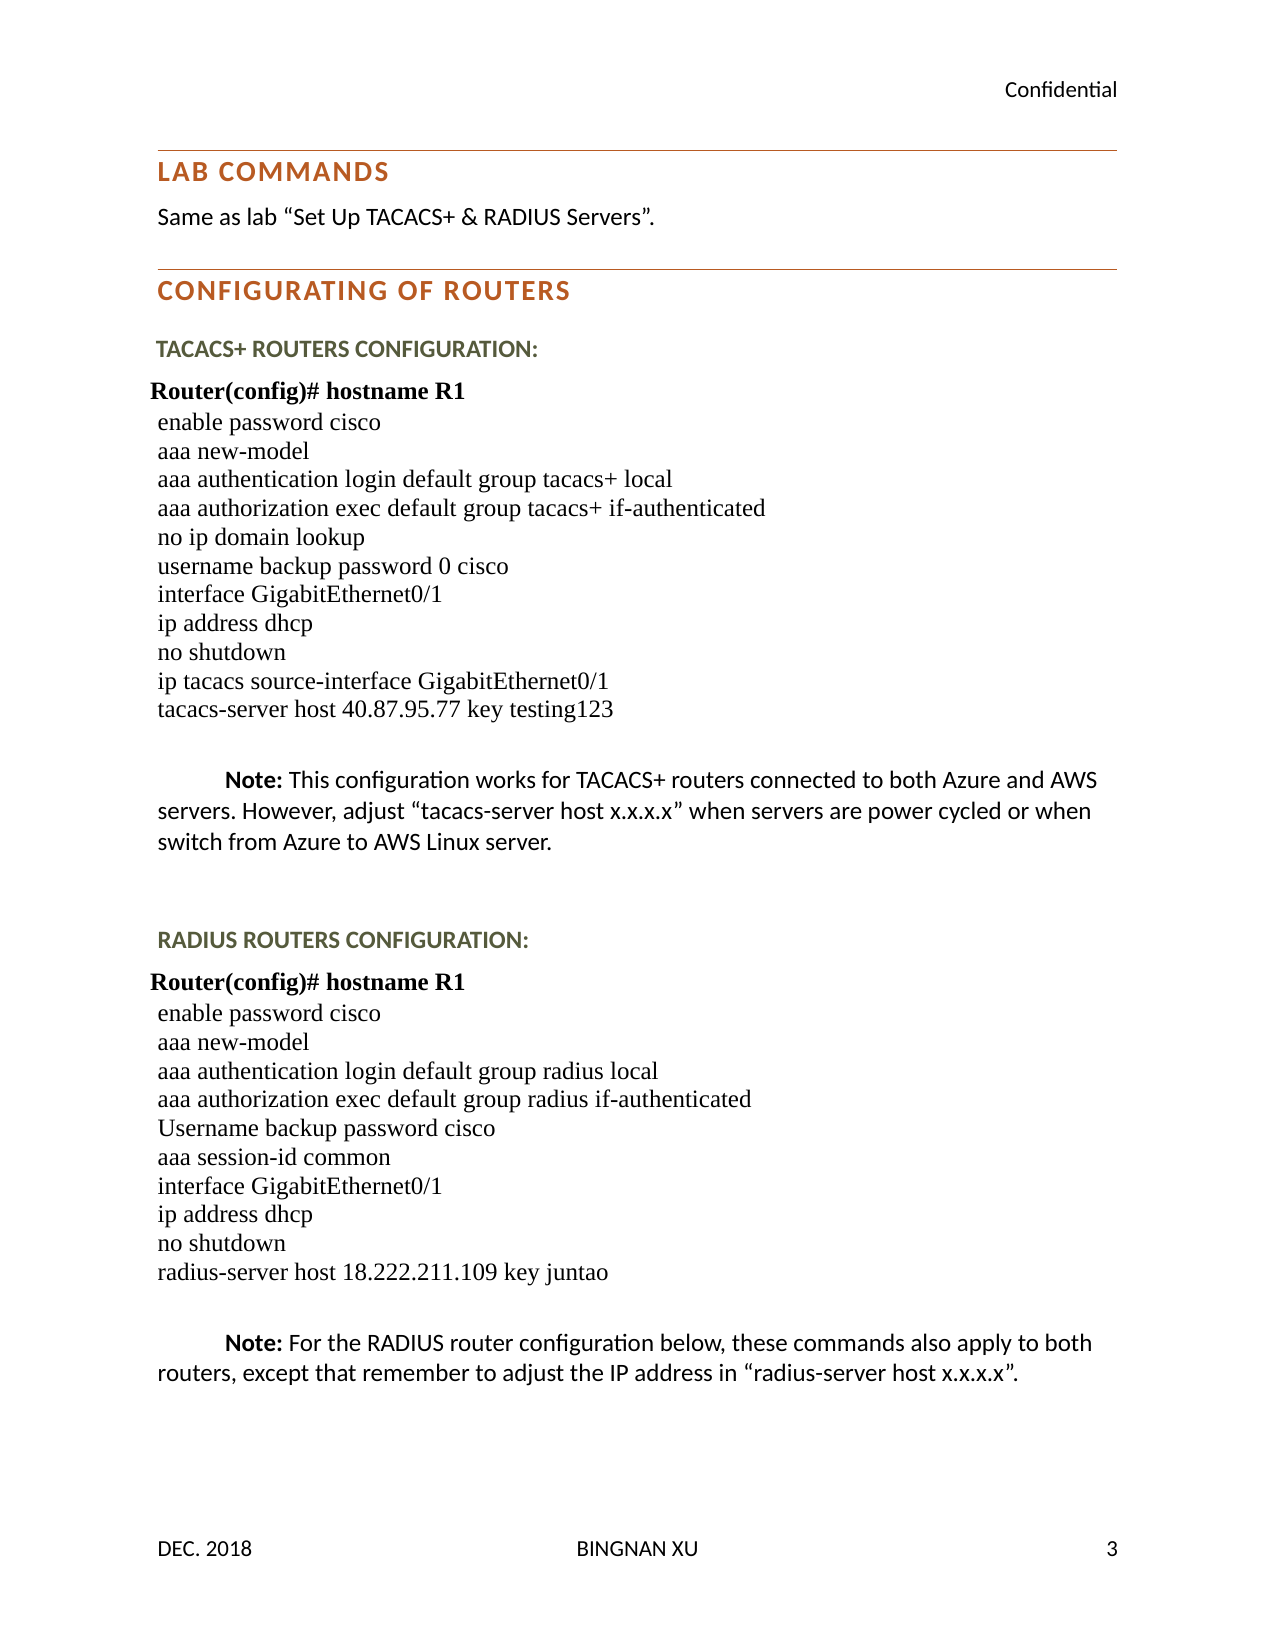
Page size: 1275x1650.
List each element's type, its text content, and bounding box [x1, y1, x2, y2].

subtitle radius-server host 18.222.211.109 key juntao [157, 1257, 1117, 1286]
text Note: This configuration works for TACACS+ routers connected to both Azure and AWS servers. However, adjust “tacacs-server host x.x.x.x” when servers are power cycled or when switch from Azure to AWS Linux server. [157, 764, 1117, 856]
text interface GigabitEthernet0/1 [157, 579, 1117, 608]
text no shutdown [157, 637, 1117, 666]
text aaa new-model [157, 436, 1117, 464]
text tacacs-server host 40.87.95.77 key testing123 [157, 694, 1117, 723]
subtitle no shutdown [157, 1228, 1117, 1257]
subtitle aaa session-id common [157, 1142, 1117, 1171]
subtitle aaa new-model [157, 1027, 1117, 1056]
text aaa authorization exec default group tacacs+ if-authenticated [157, 493, 1117, 522]
subtitle aaa authentication login default group radius local [157, 1056, 1117, 1084]
subtitle enable password cisco [157, 998, 1117, 1027]
text aaa authentication login default group tacacs+ local [157, 464, 1117, 493]
text username backup password 0 cisco [157, 551, 1117, 579]
subtitle ip address dhcp [157, 1199, 1117, 1228]
text Note: For the RADIUS router configuration below, these commands also apply to both routers, except that remember to adjust the IP address in “radius-server host x.x.x.x”. [157, 1327, 1117, 1388]
text no ip domain lookup [157, 522, 1117, 551]
subtitle TACACS+ Routers configuration: [150, 333, 1117, 363]
subtitle Username backup password cisco [157, 1113, 1117, 1142]
subtitle configurating of routers [157, 270, 1117, 308]
subtitle aaa authorization exec default group radius if-authenticated [157, 1084, 1117, 1113]
text enable password cisco [157, 407, 1117, 436]
subtitle Lab commands [157, 151, 1117, 189]
subtitle interface GigabitEthernet0/1 [157, 1171, 1117, 1199]
text Router(config)# hostname R1 [150, 376, 1125, 405]
text ip address dhcp [157, 608, 1117, 637]
text ip tacacs source-interface GigabitEthernet0/1 [157, 666, 1117, 694]
subtitle RADIUS Routers Configuration: [157, 924, 1117, 955]
text Same as lab “Set Up TACACS+ & RADIUS Servers”. [157, 201, 1117, 232]
text Router(config)# hostname R1 [150, 967, 1125, 996]
